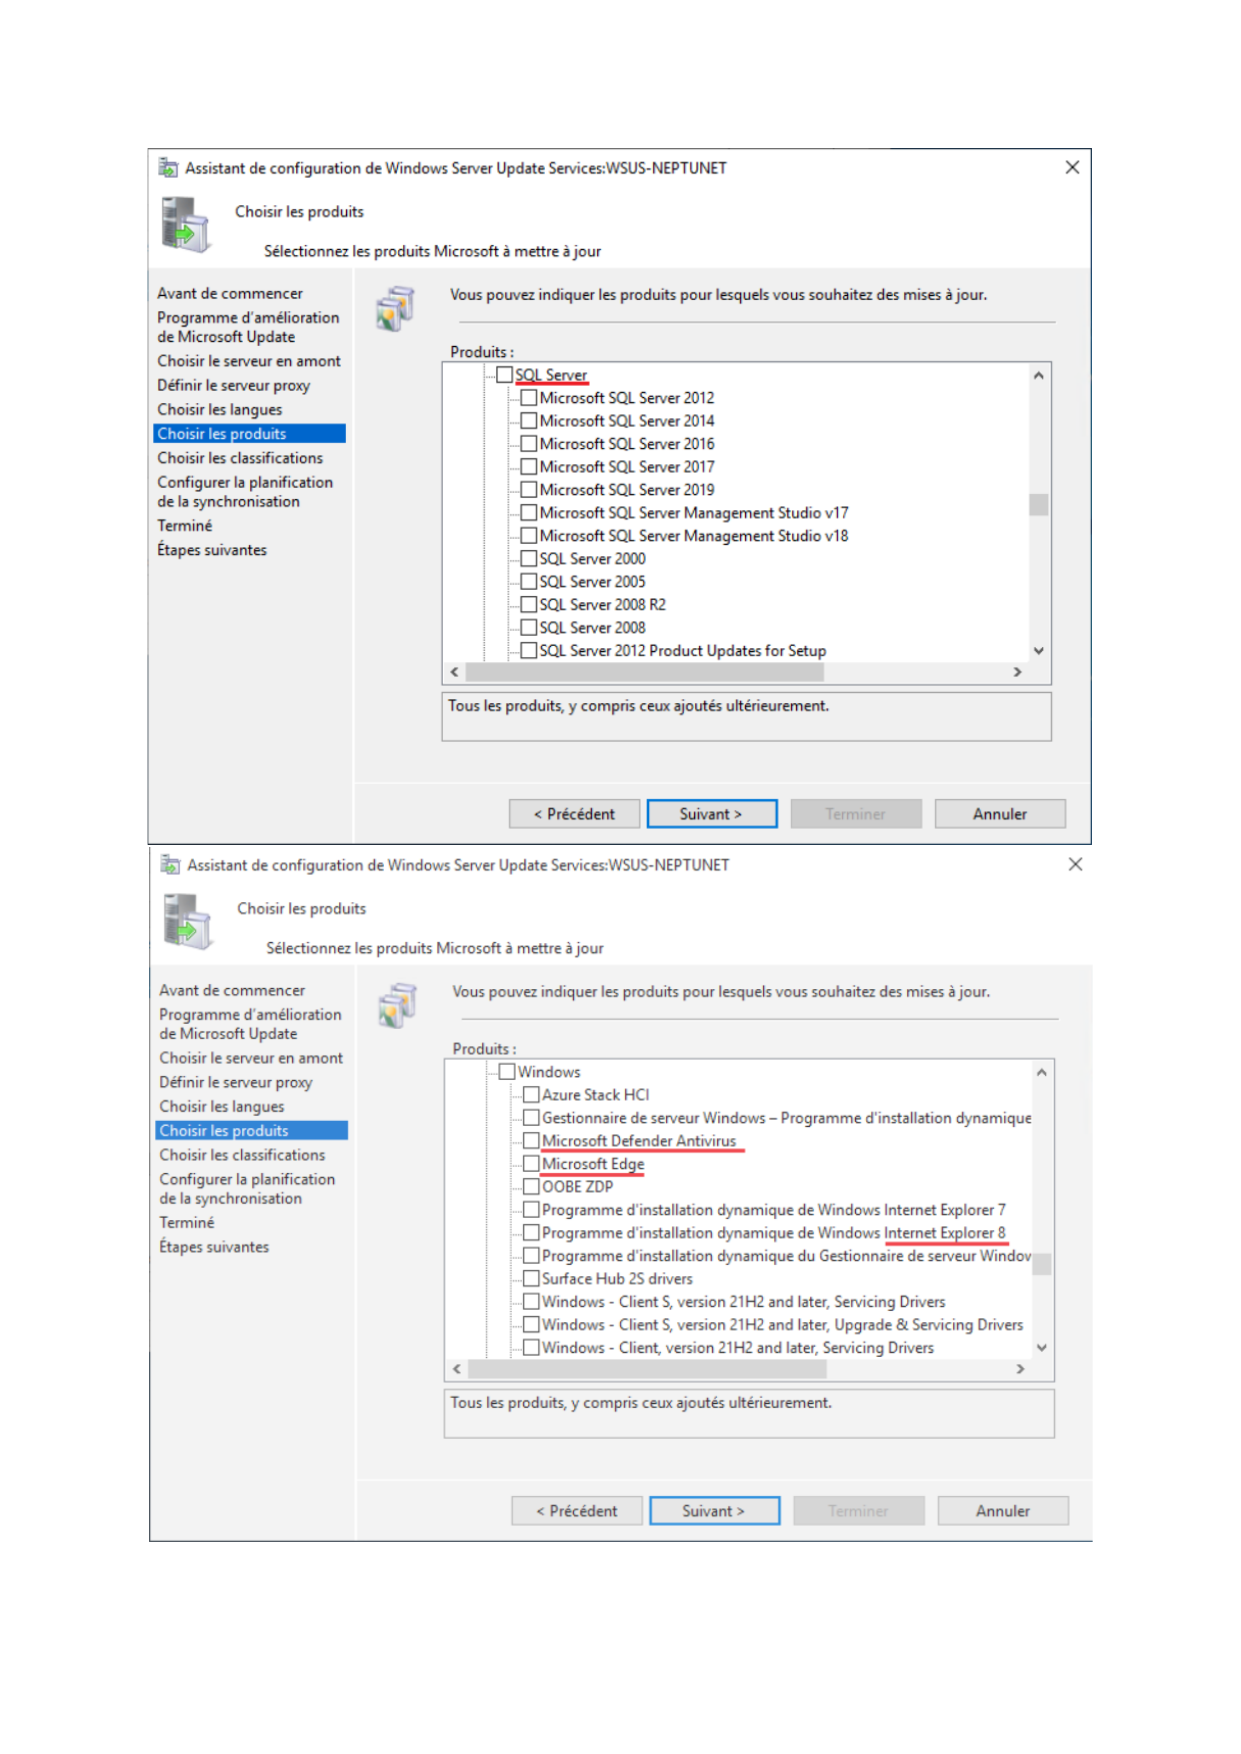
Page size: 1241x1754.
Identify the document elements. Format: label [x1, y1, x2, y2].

picture [147, 147, 1093, 846]
picture [147, 847, 1093, 1544]
